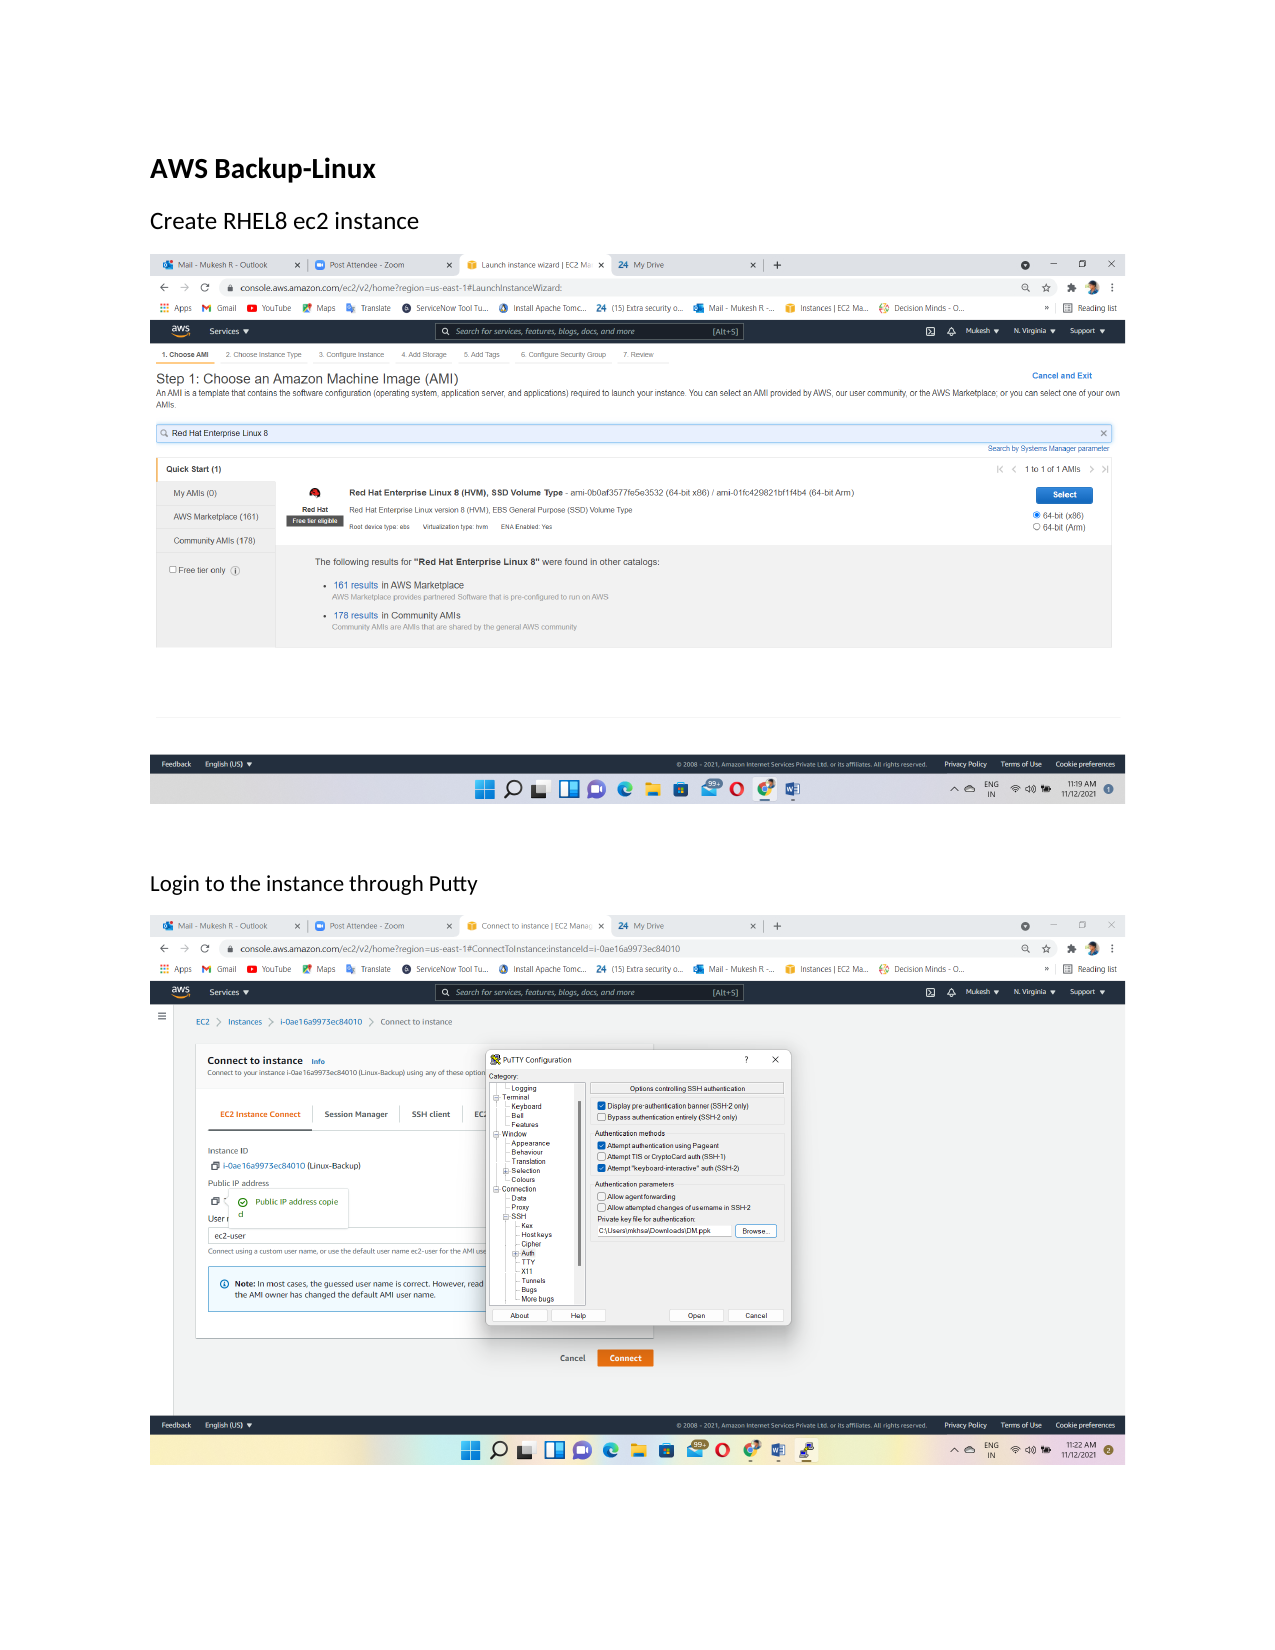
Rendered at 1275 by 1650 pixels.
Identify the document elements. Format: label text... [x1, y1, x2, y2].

picture [150, 254, 1125, 804]
text AWS Backup-Linux [150, 150, 1125, 186]
picture [150, 915, 1125, 1465]
text Create RHEL8 ec2 instance [150, 205, 1125, 236]
text Login to the instance through Putty [150, 869, 1125, 897]
